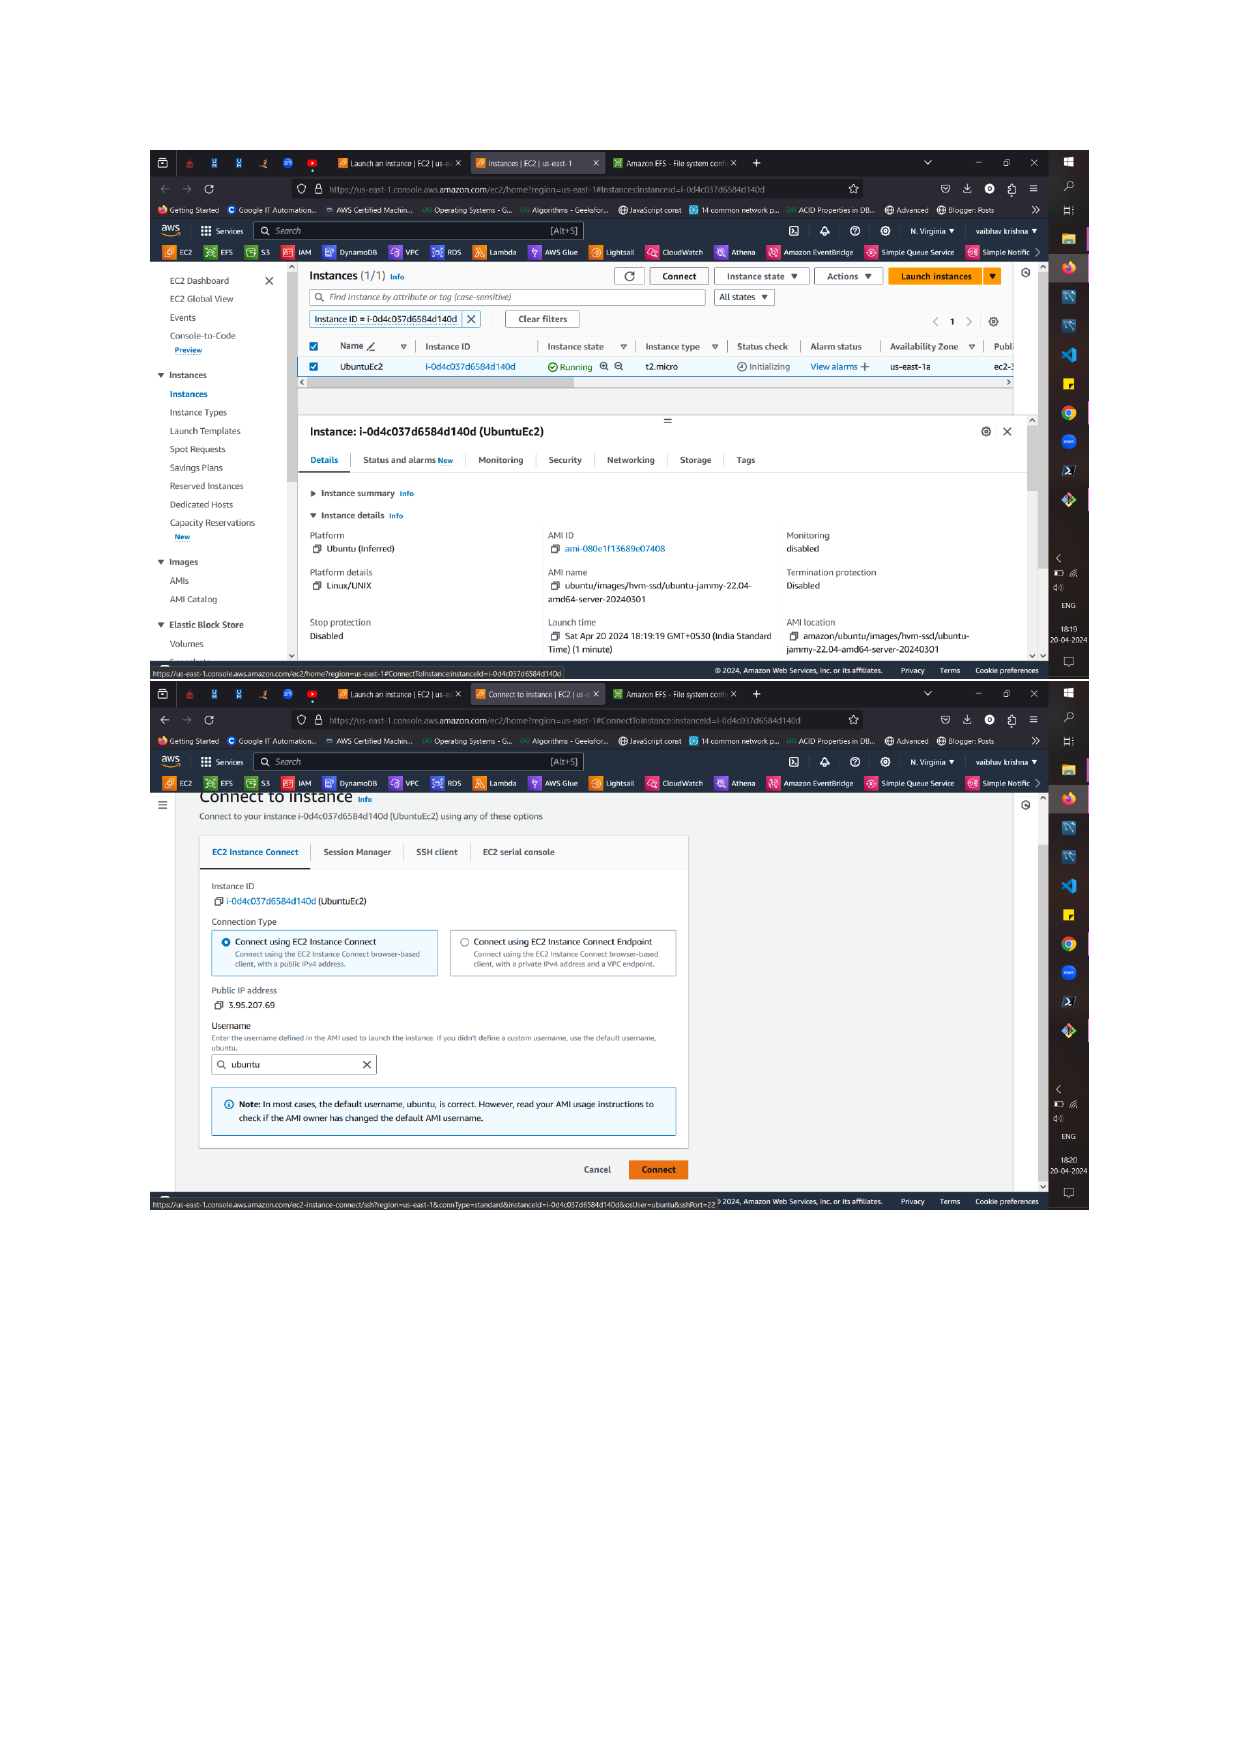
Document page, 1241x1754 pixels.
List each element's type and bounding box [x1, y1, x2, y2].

picture [150, 681, 1089, 1210]
picture [150, 150, 1089, 679]
